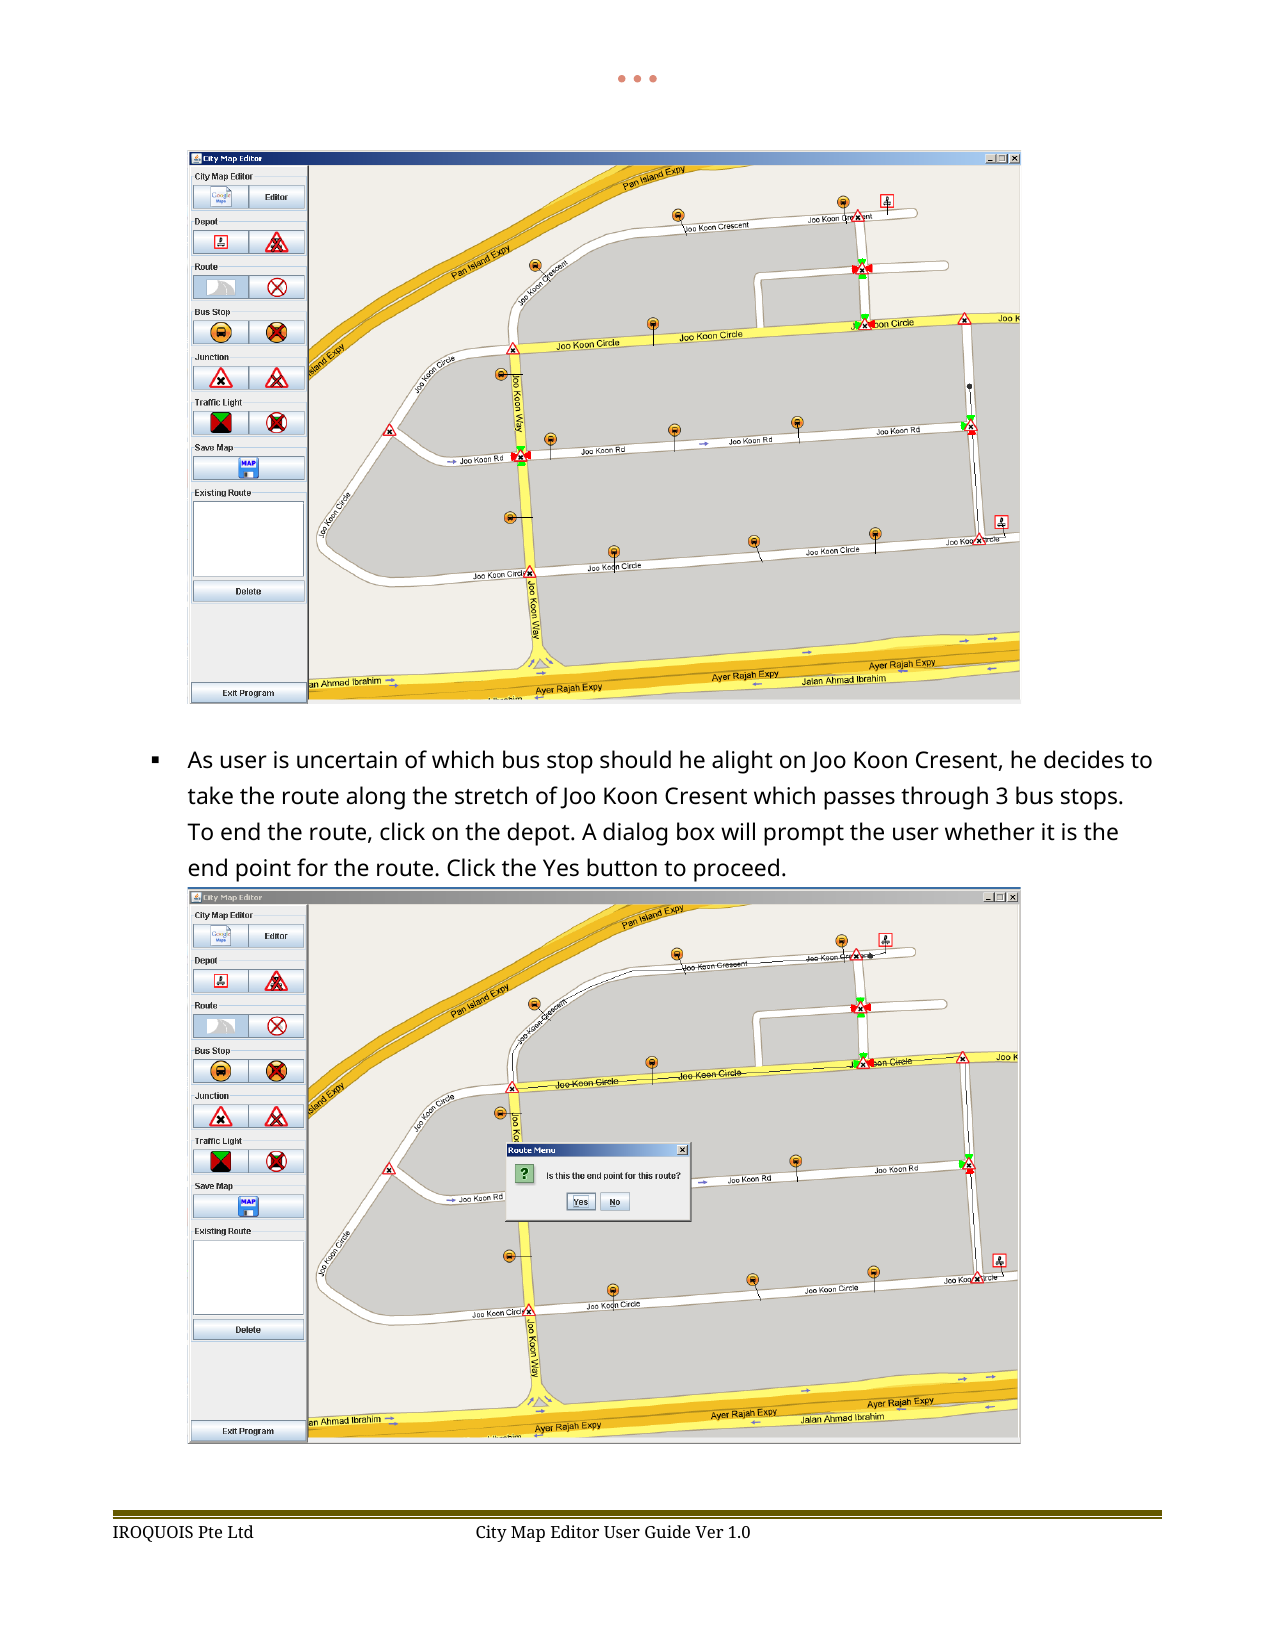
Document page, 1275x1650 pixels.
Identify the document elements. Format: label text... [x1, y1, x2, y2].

list To end the route, click on the depot. A dialog box will prompt the user whether it is the end point for the route. Click the Yes button to proceed. [187, 816, 1162, 883]
picture [187, 150, 1022, 704]
picture [187, 887, 1021, 1444]
list As user is uncertain of which bus stop should he alight on Joo Koon Cresent, he decides to take the route along the stretch of Joo Koon Cresent which passes through 3 bus stops. [150, 744, 1162, 811]
